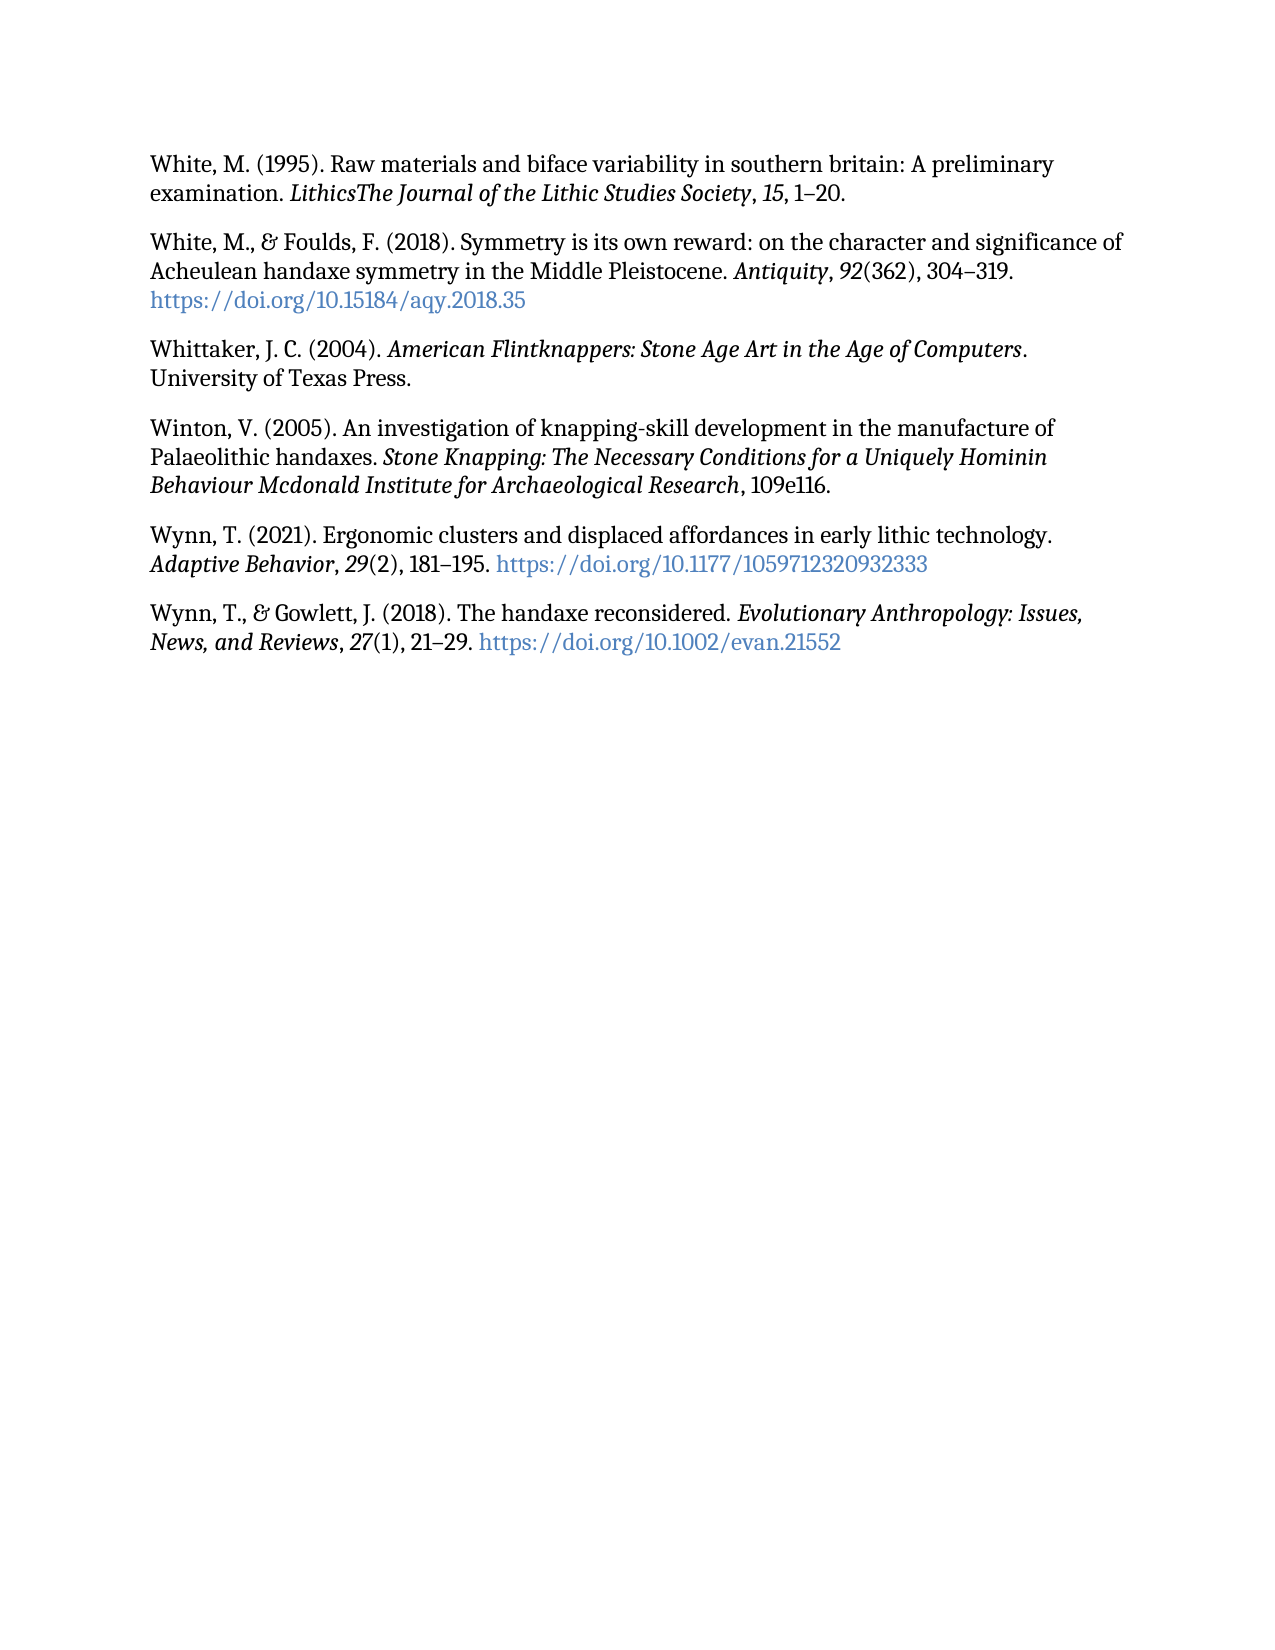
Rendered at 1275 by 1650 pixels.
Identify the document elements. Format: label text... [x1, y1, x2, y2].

text Wynn, T., & Gowlett, J. (2018). The handaxe reconsidered. Evolutionary Anthropology: Issues, News, and Reviews, 27(1), 21–29. https://doi.org/10.1002/evan.21552 [150, 599, 1125, 657]
text Winton, V. (2005). An investigation of knapping-skill development in the manufacture of Palaeolithic handaxes. Stone Knapping: The Necessary Conditions for a Uniquely Hominin Behaviour Mcdonald Institute for Archaeological Research, 109e116. [150, 414, 1125, 500]
text White, M., & Foulds, F. (2018). Symmetry is its own reward: on the character and significance of Acheulean handaxe symmetry in the Middle Pleistocene. Antiquity, 92(362), 304–319. https://doi.org/10.15184/aqy.2018.35 [150, 228, 1125, 314]
text White, M. (1995). Raw materials and biface variability in southern britain: A preliminary examination. LithicsThe Journal of the Lithic Studies Society, 15, 1–20. [150, 150, 1125, 207]
text Whittaker, J. C. (2004). American Flintknappers: Stone Age Art in the Age of Computers. University of Texas Press. [150, 335, 1125, 393]
text Wynn, T. (2021). Ergonomic clusters and displaced affordances in early lithic technology. Adaptive Behavior, 29(2), 181–195. https://doi.org/10.1177/1059712320932333 [150, 521, 1125, 578]
